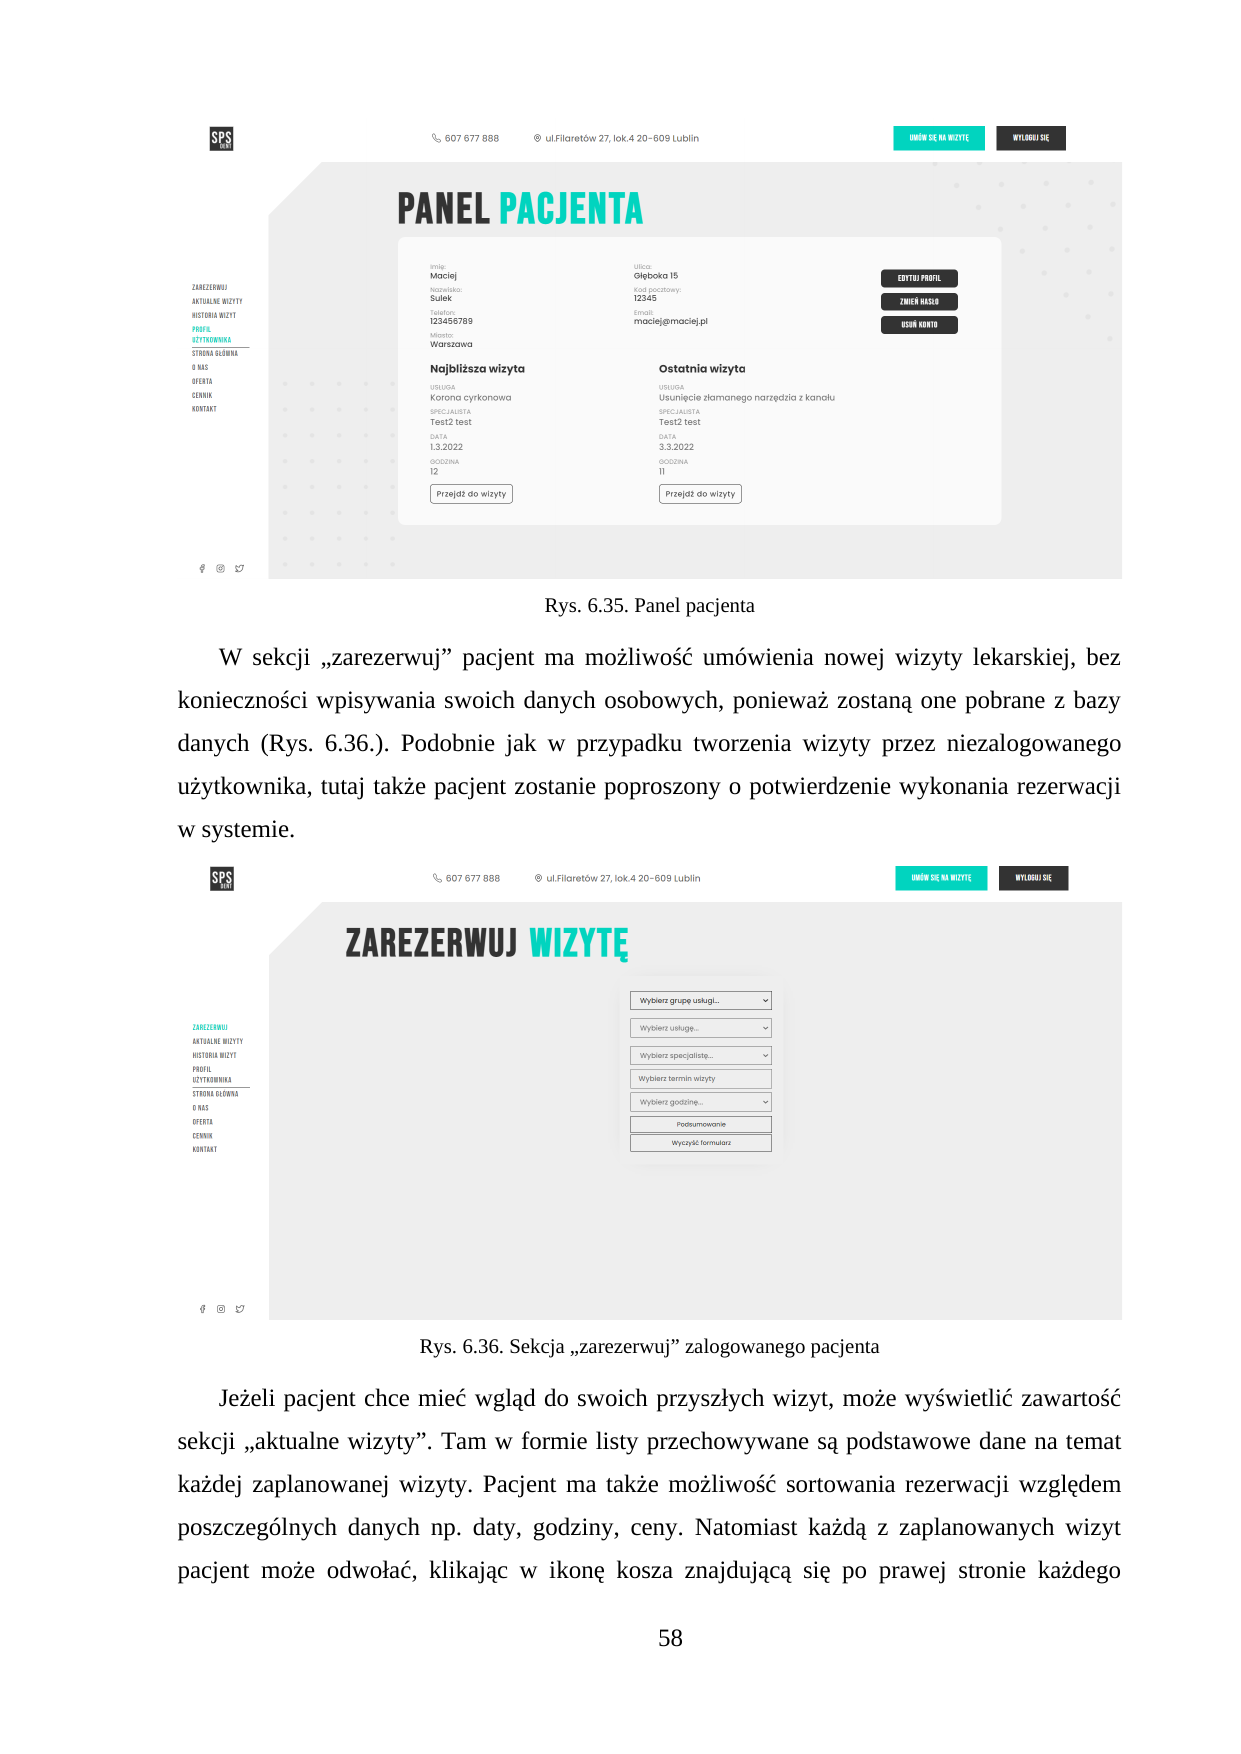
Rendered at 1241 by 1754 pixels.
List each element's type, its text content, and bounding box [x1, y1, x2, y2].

text Rys. 6.18. Sekcja „zarezerwuj” zalogowanego pacjenta [177, 1334, 1122, 1358]
picture [177, 857, 1123, 1320]
picture [177, 118, 1123, 579]
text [177, 1383, 1122, 1584]
text Rys. 6.17. Panel pacjenta [177, 593, 1122, 617]
